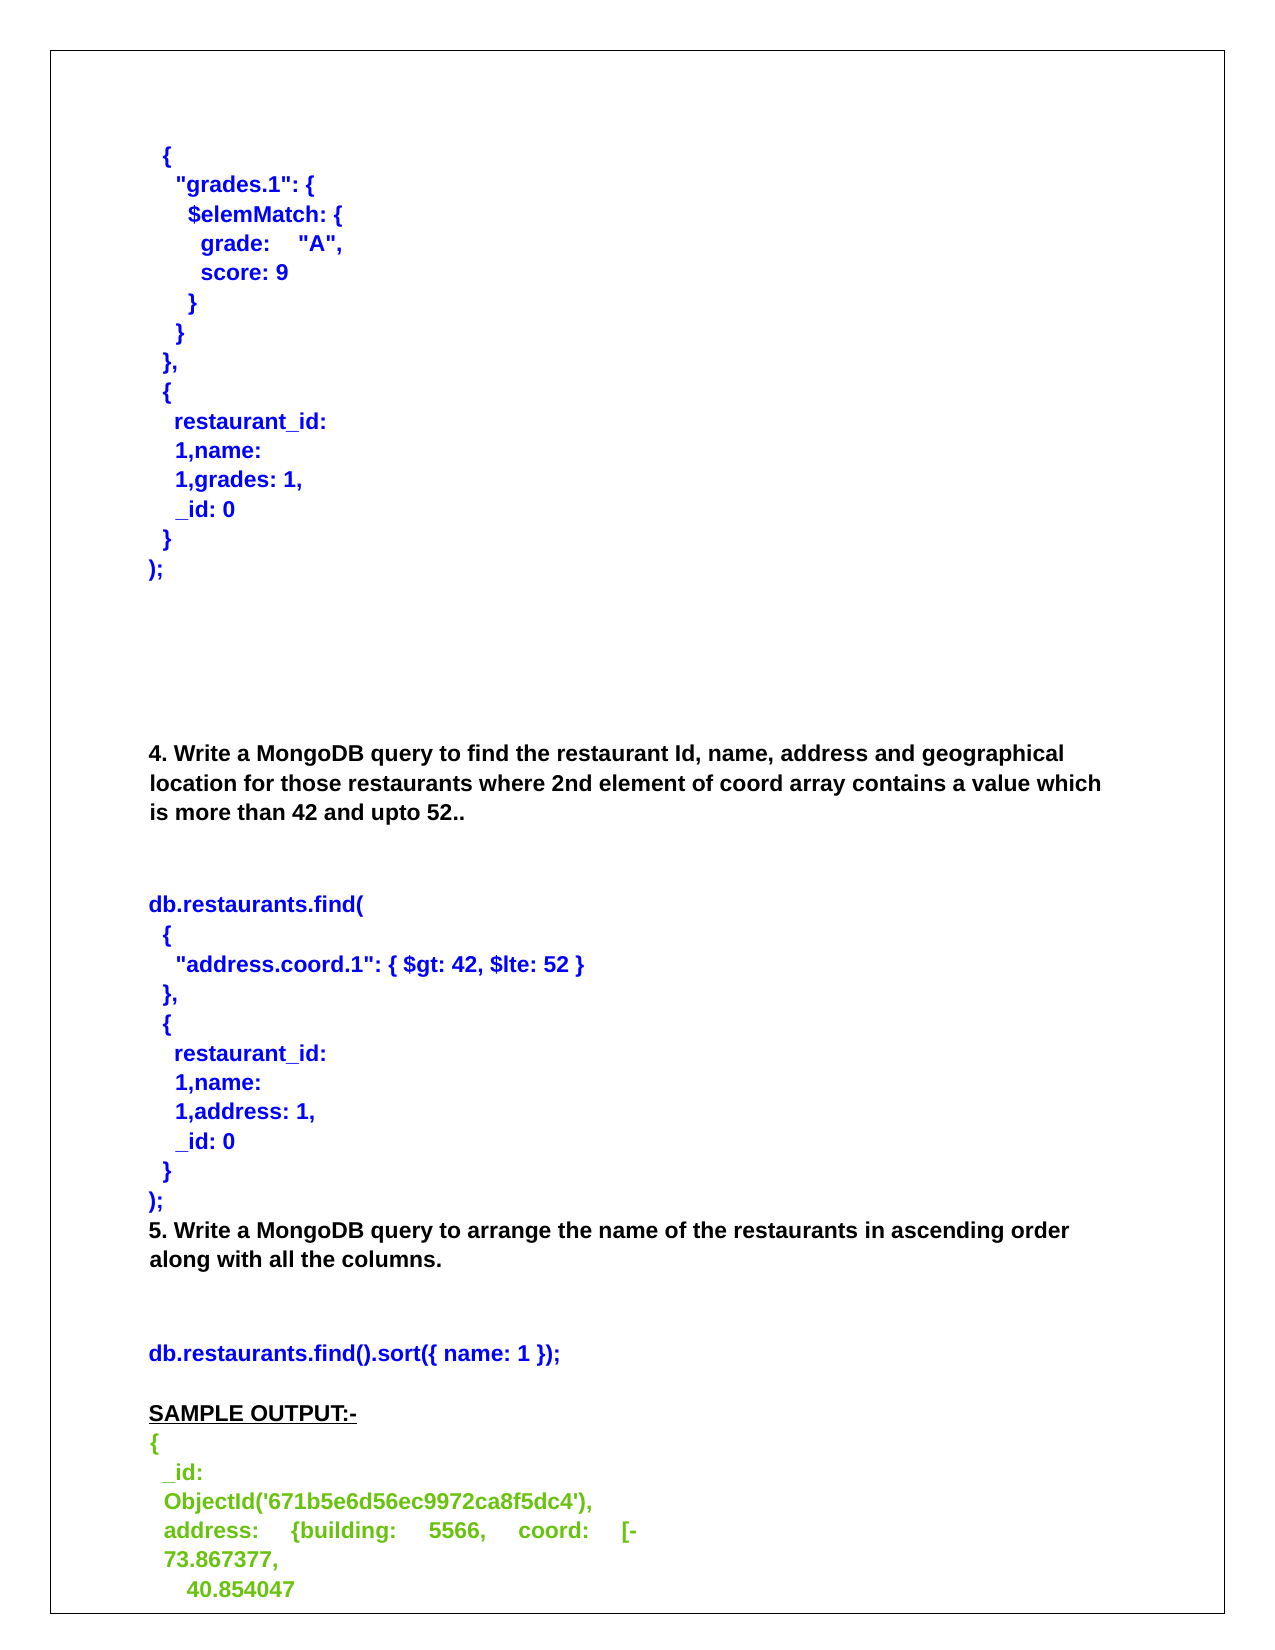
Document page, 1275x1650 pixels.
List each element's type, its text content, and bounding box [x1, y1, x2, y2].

text } [162, 1157, 1135, 1184]
text ); [148, 1187, 1135, 1213]
text SAMPLE OUTPUT:- [148, 1400, 1152, 1427]
text ); [148, 555, 1135, 581]
text { [162, 142, 1135, 168]
text db.restaurants.find( [148, 891, 1135, 918]
text _id: 0 [175, 496, 1135, 522]
text } [188, 289, 1135, 315]
text _id: ObjectId('671b5e6d56ec9972ca8f5dc4'), address: {building: 5566, coord: [-73.867377, [162, 1458, 637, 1572]
text }, [162, 348, 1135, 375]
text }, [162, 980, 1135, 1007]
text restaurant_id: 1,name: 1,grades: 1, [174, 408, 356, 492]
text { [162, 378, 1135, 404]
text { [150, 1429, 543, 1455]
text 40.854047 [186, 1576, 543, 1602]
text _id: 0 [175, 1128, 1135, 1154]
text restaurant_id: 1,name: 1,address: 1, [174, 1040, 356, 1124]
text "grades.1": { [175, 171, 1135, 198]
text "address.coord.1": { $gt: 42, $lte: 52 } [175, 951, 1135, 977]
text 4. Write a MongoDB query to find the restaurant Id, name, address and geographical location for those restaurants where 2nd element of coord array contains a value which is more than 42 and upto 52.. [148, 740, 1125, 826]
text { [162, 1010, 1135, 1036]
text 5. Write a MongoDB query to arrange the name of the restaurants in ascending order along with all the columns. [148, 1217, 1125, 1273]
text { [162, 921, 1135, 947]
text } [162, 525, 1135, 552]
text $elemMatch: { grade: "A", score: 9 [188, 201, 342, 286]
text } [175, 319, 1135, 345]
text db.restaurants.find().sort({ name: 1 }); [148, 1340, 1135, 1366]
